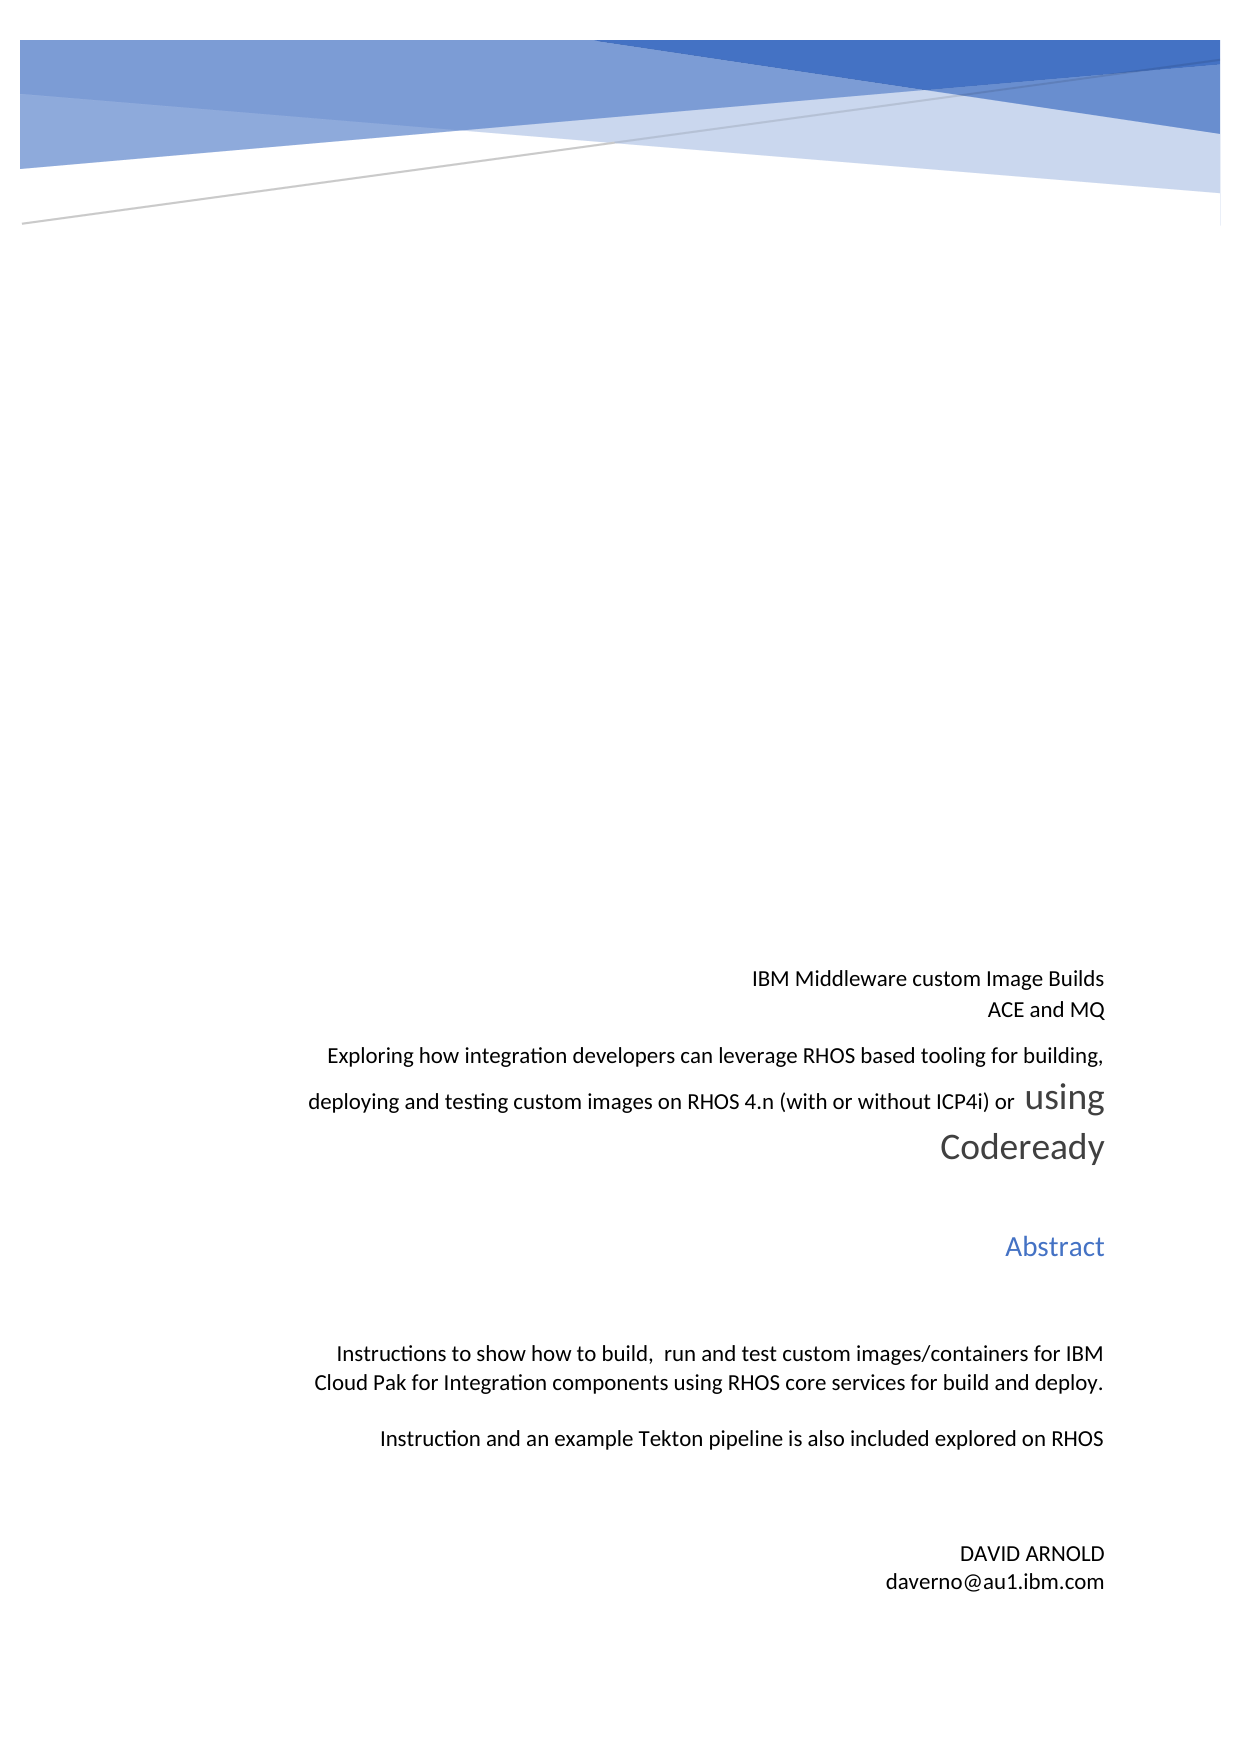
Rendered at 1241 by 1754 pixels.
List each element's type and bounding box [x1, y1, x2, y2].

picture [20, 40, 1221, 240]
